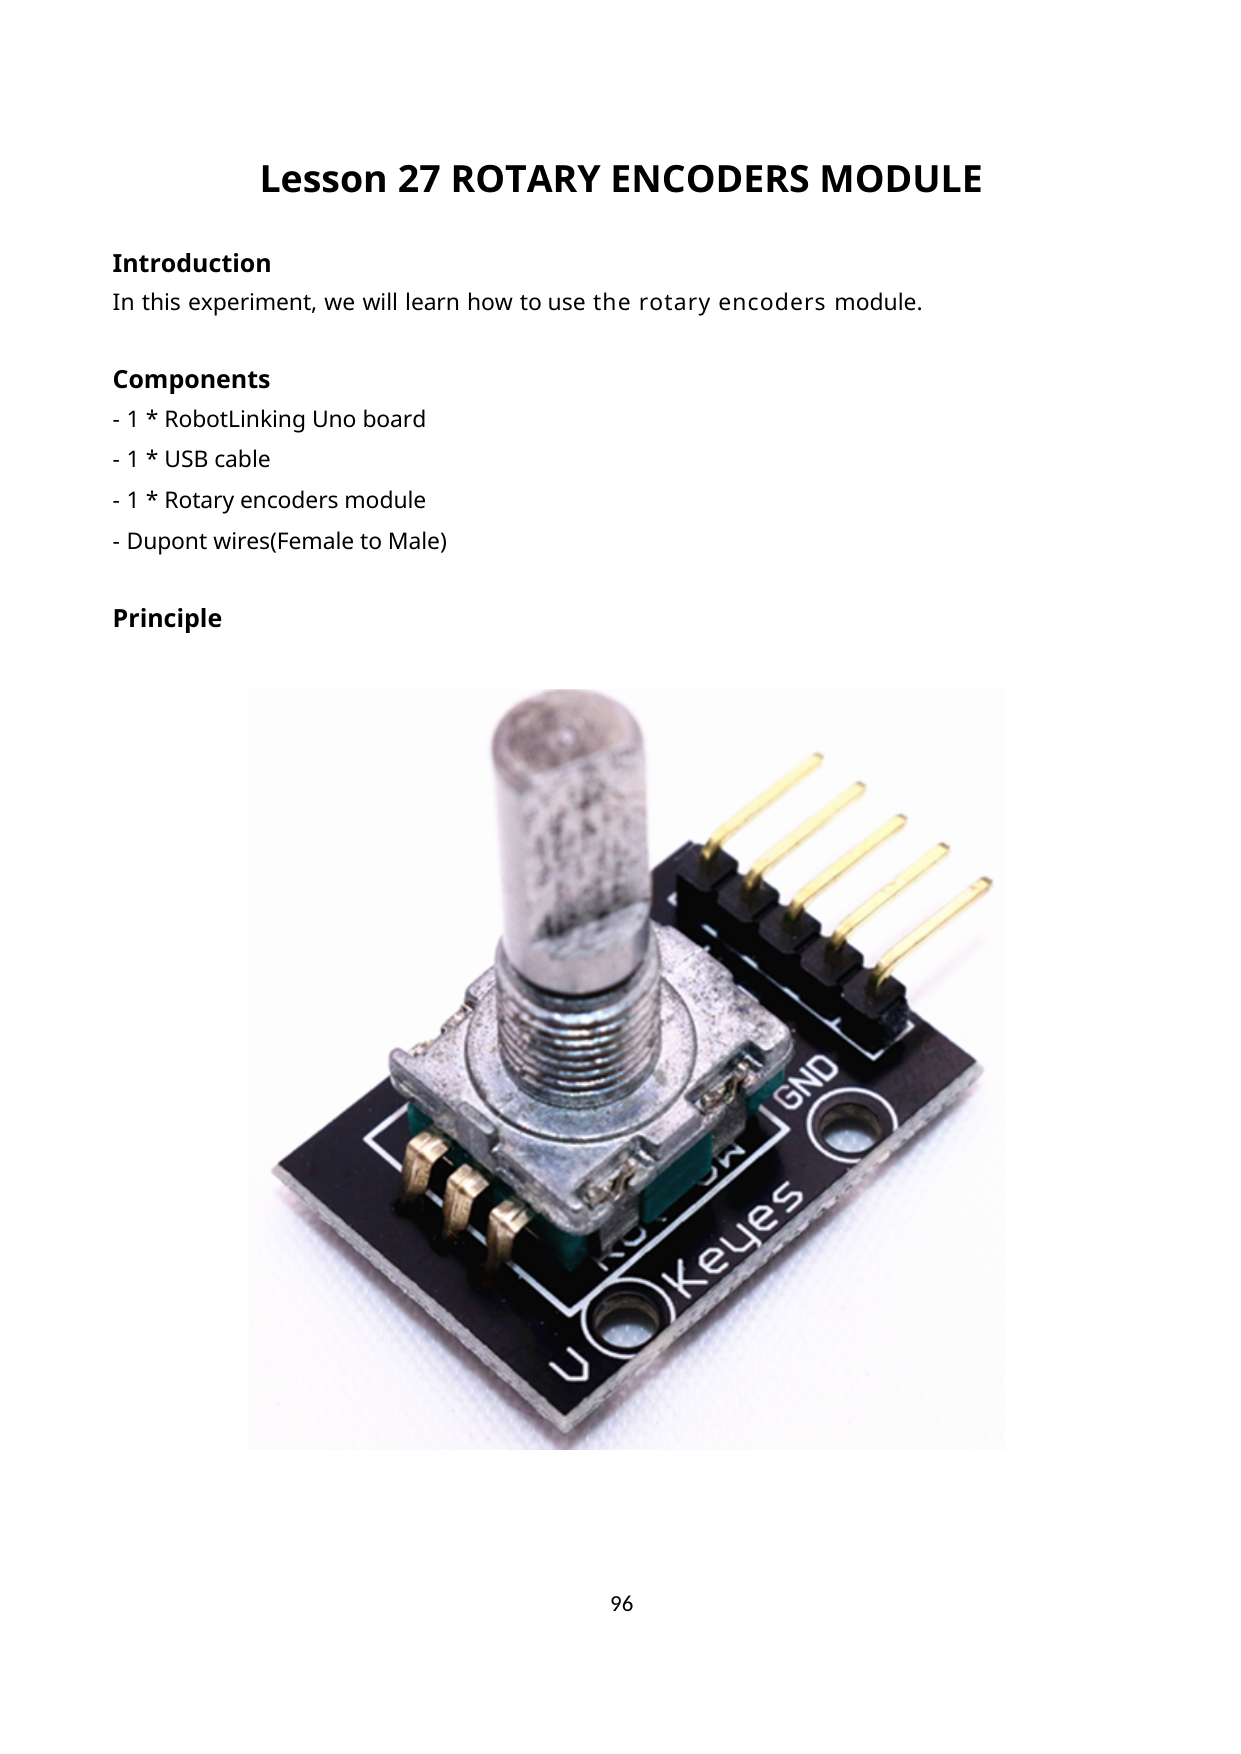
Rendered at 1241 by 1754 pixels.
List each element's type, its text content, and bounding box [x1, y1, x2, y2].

list 1 * RobotLinking Uno board [112, 403, 1140, 434]
list 1 * USB cable [112, 443, 1140, 474]
text In this experiment, we will learn how to use the rotary encoders module. [112, 286, 1128, 317]
subtitle Introduction [112, 245, 1140, 279]
subtitle Principle [112, 601, 1140, 634]
subtitle Lesson 27 ROTARY ENCODERS MODULE [102, 152, 1140, 203]
list Dupont wires(Female to Male) [112, 524, 1140, 556]
subtitle Components [112, 362, 1140, 396]
picture [247, 689, 1006, 1450]
list 1 * Rotary encoders module [112, 484, 1140, 515]
